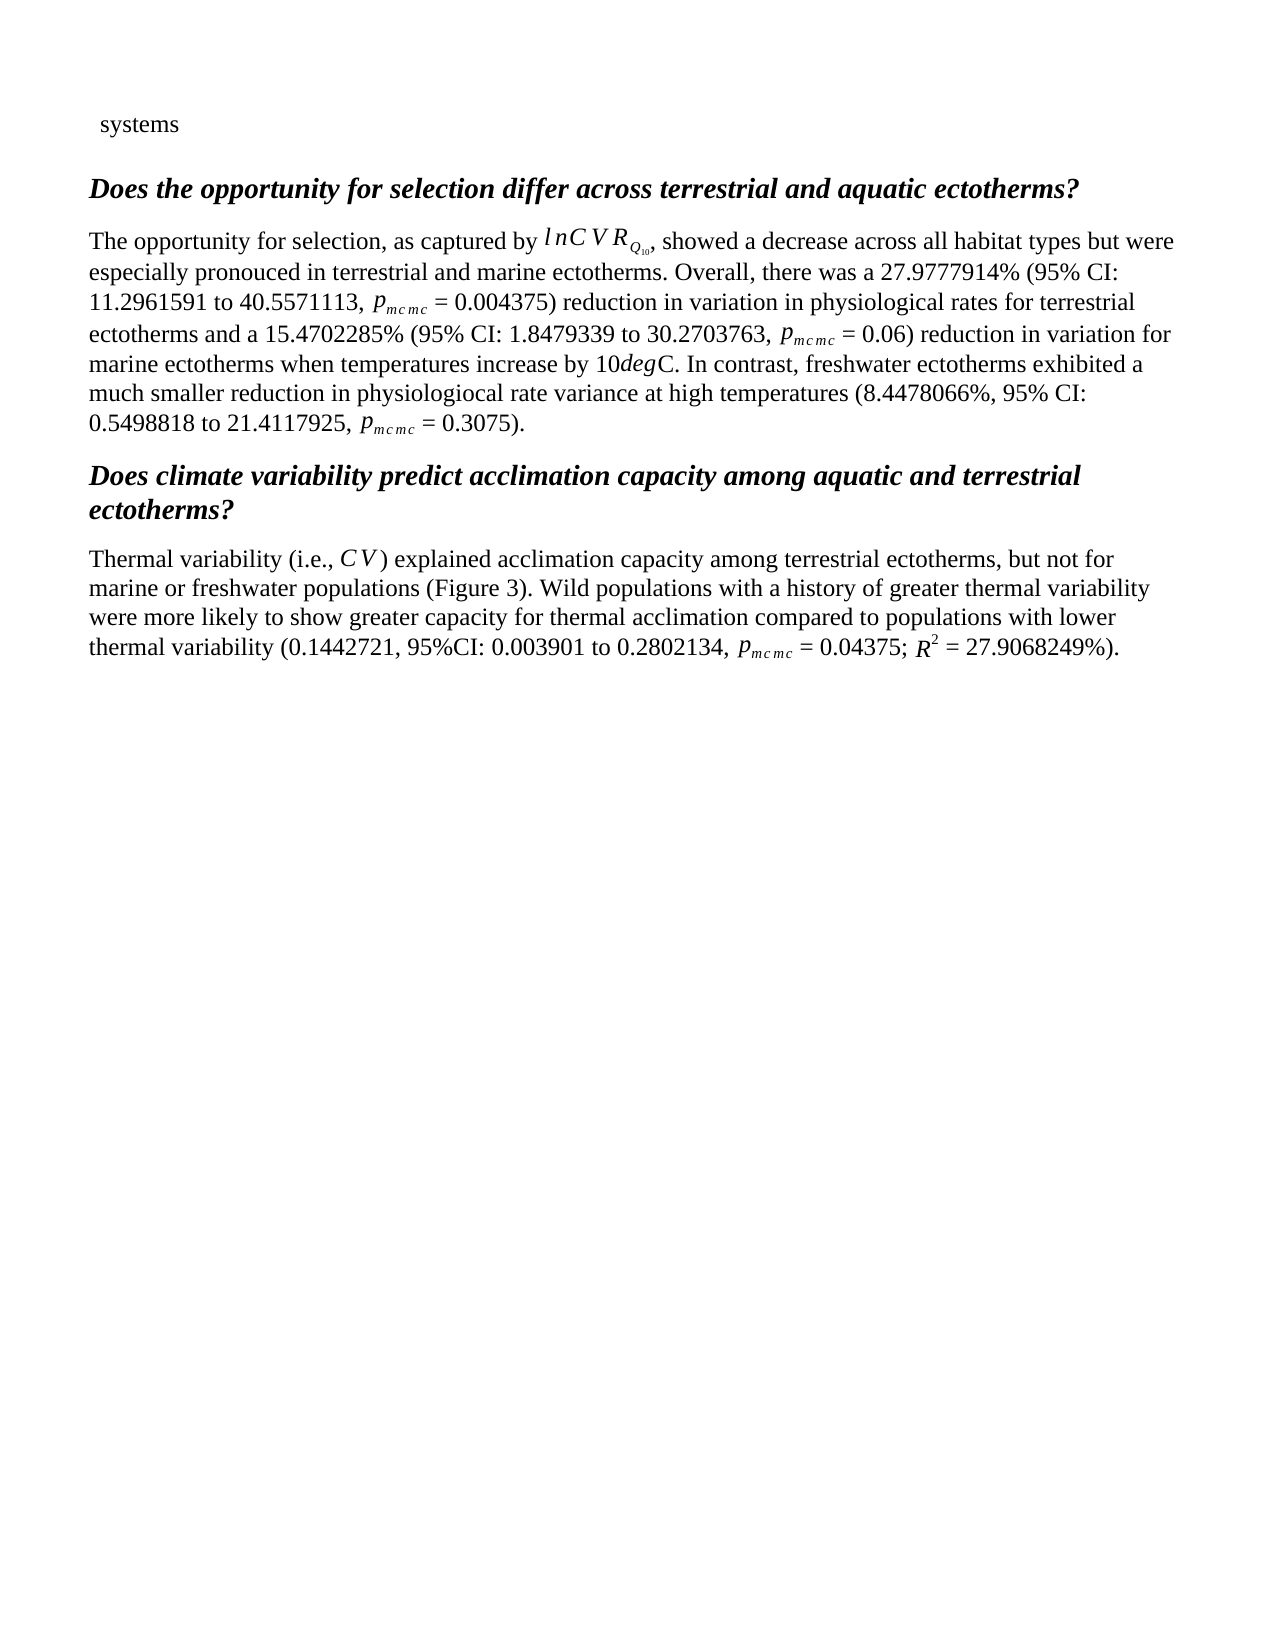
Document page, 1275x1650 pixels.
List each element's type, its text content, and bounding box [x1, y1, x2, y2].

subtitle Does climate variability predict acclimation capacity among aquatic and terrestrial ectotherms? [89, 458, 1186, 526]
text Thermal variability (i.e., ) explained acclimation capacity among terrestrial ectotherms, but not for marine or freshwater populations (Figure 3). Wild populations with a history of greater thermal variability were more likely to show greater capacity for thermal acclimation compared to populations with lower thermal variability (0.1442721, 95%CI: 0.003901 to 0.2802134, = 0.04375; = 27.9068249%). [89, 544, 1186, 662]
subtitle Does the opportunity for selection differ across terrestrial and aquatic ectotherms? [89, 172, 1186, 205]
text The opportunity for selection, as captured by , showed a decrease across all habitat types but were especially pronouced in terrestrial and marine ectotherms. Overall, there was a 27.9777914% (95% CI: 11.2961591 to 40.5571113, = 0.004375) reduction in variation in physiological rates for terrestrial ectotherms and a 15.4702285% (95% CI: 1.8479339 to 30.2703763, = 0.06) reduction in variation for marine ectotherms when temperatures increase by 10C. In contrast, freshwater ectotherms exhibited a much smaller reduction in physiologiocal rate variance at high temperatures (8.4478066%, 95% CI: 0.5498818 to 21.4117925, = 0.3075). [89, 224, 1186, 438]
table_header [89, 89, 1186, 151]
